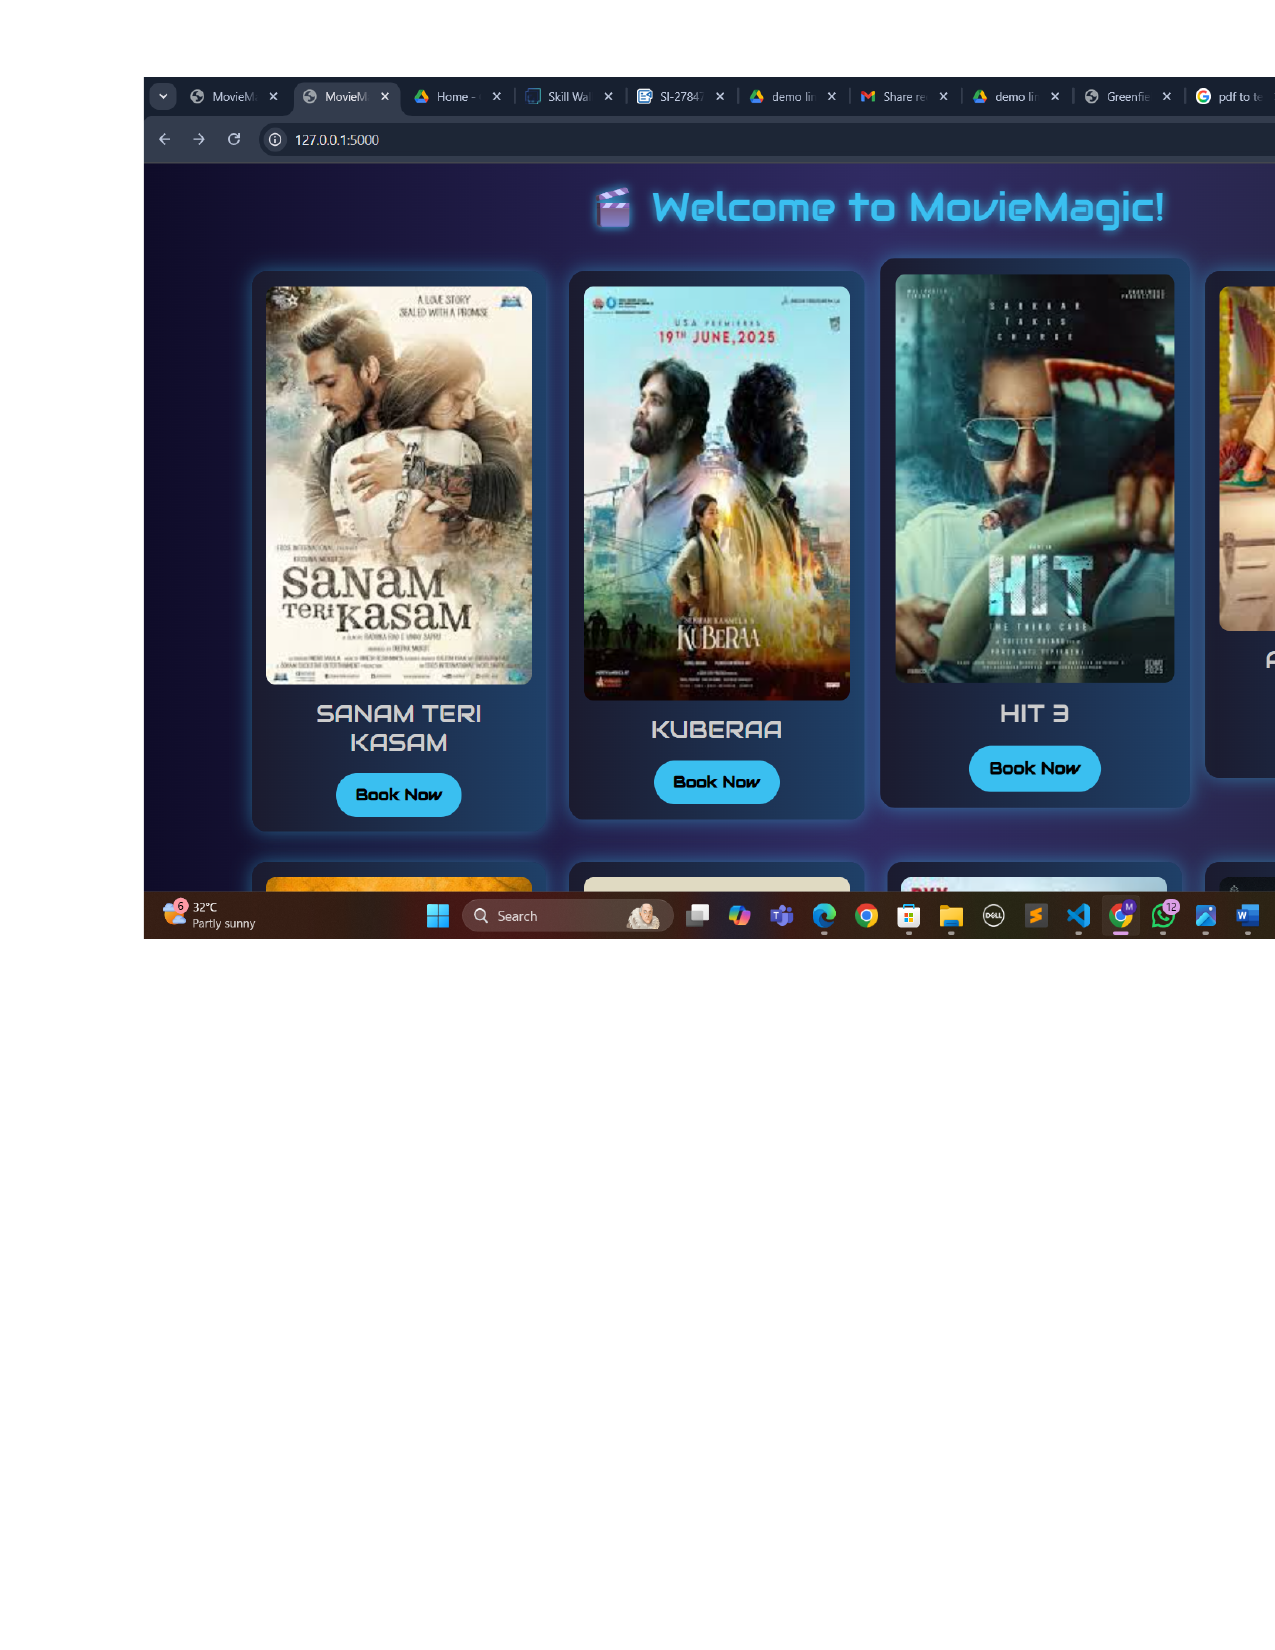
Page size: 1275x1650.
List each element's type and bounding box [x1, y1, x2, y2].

picture [143, 77, 1275, 939]
